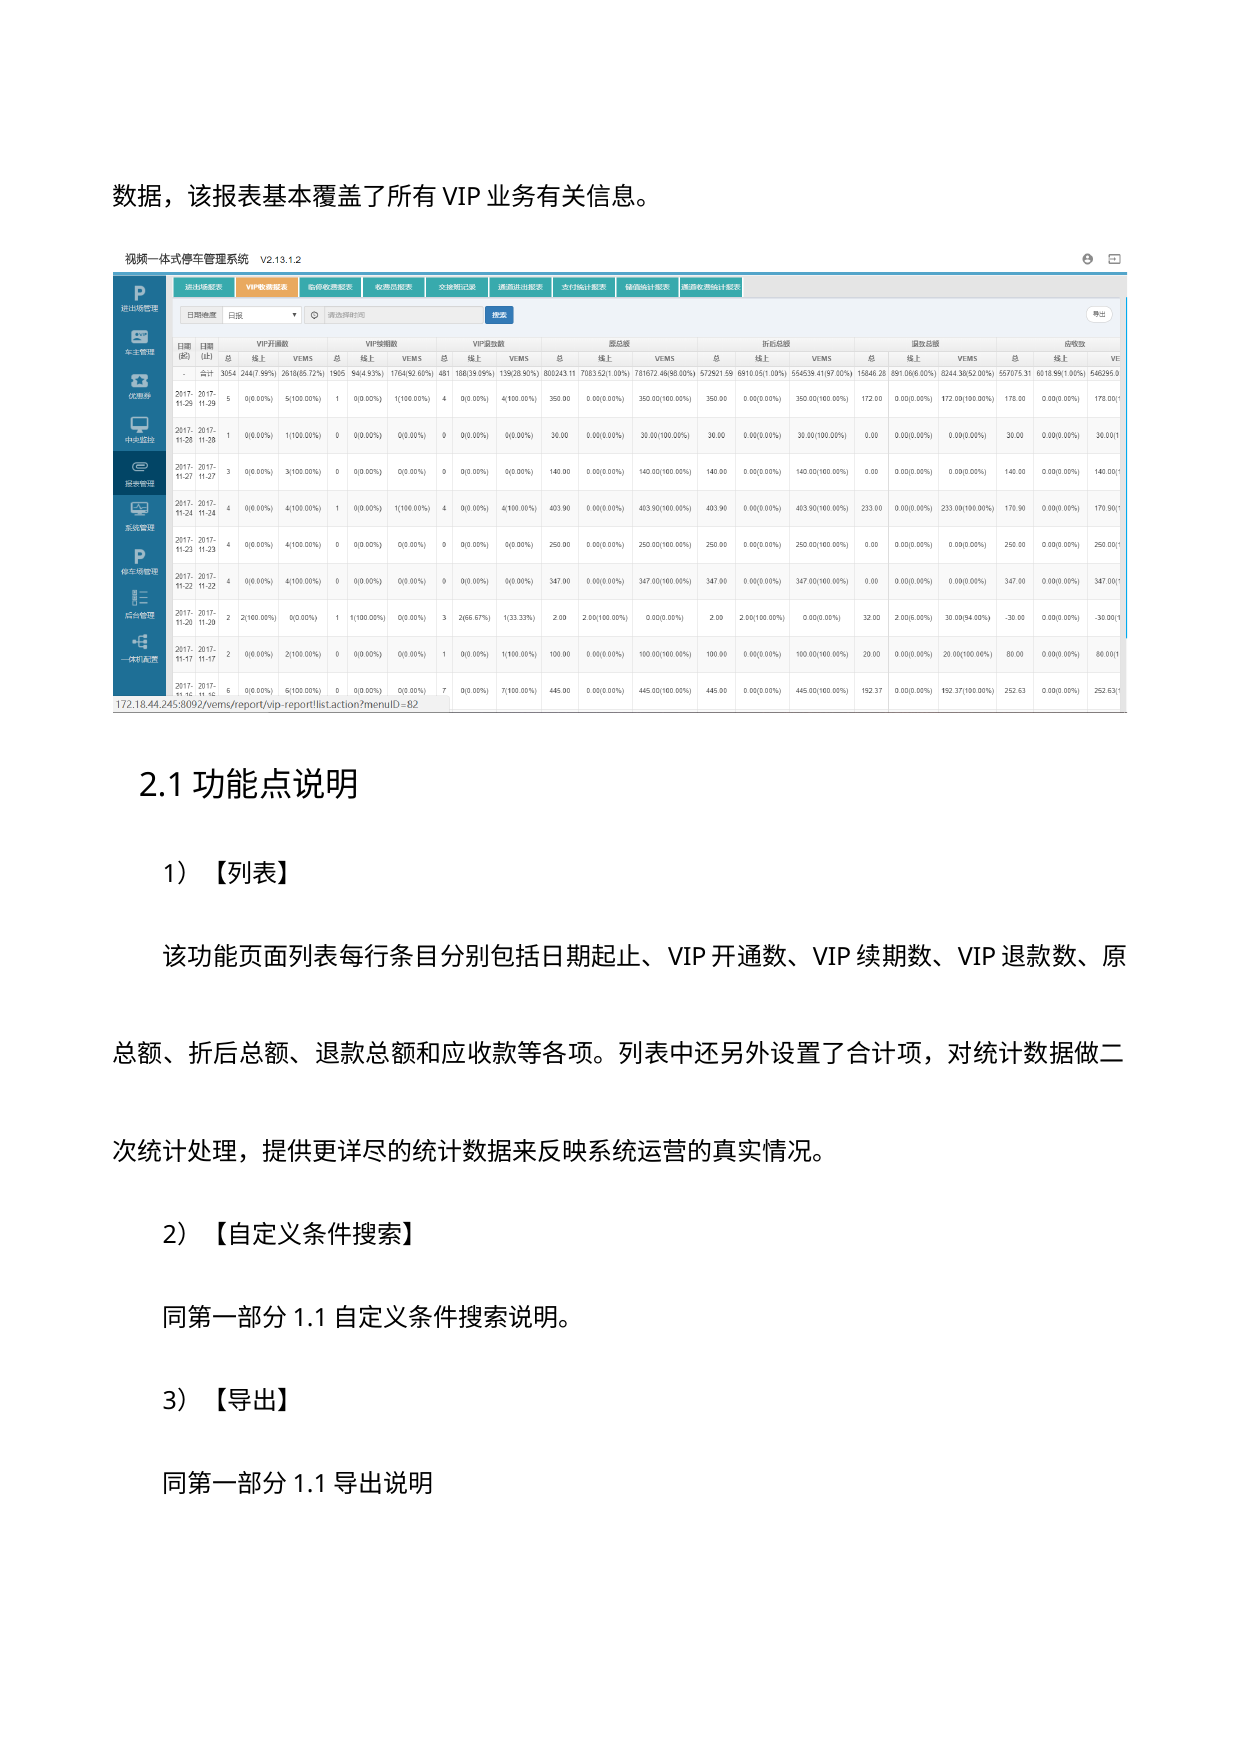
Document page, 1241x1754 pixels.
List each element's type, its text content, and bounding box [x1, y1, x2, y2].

list 2.1功能点说明 [112, 749, 1128, 814]
list 【自定义条件搜索】 [112, 1200, 1128, 1265]
picture [134, 481, 148, 486]
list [112, 162, 1128, 227]
list 【导出】 [112, 1366, 1128, 1431]
picture [113, 245, 1128, 713]
list 该功能页面列表每行条目分别包括日期起止、VIP开通数、VIP续期数、VIP退款数、原总额、折后总额、退款总额和应收款等各项。列表中还另外设置了合计项，对统计数据做二次统计处理，提供更详尽的统计数据来反映系统运营的真实情况。 [112, 922, 1128, 1182]
list 【列表】 [112, 839, 1128, 904]
list 同第一部分1.1自定义条件搜索说明。 [112, 1283, 1128, 1348]
list 同第一部分1.1导出说明 [112, 1449, 1128, 1514]
